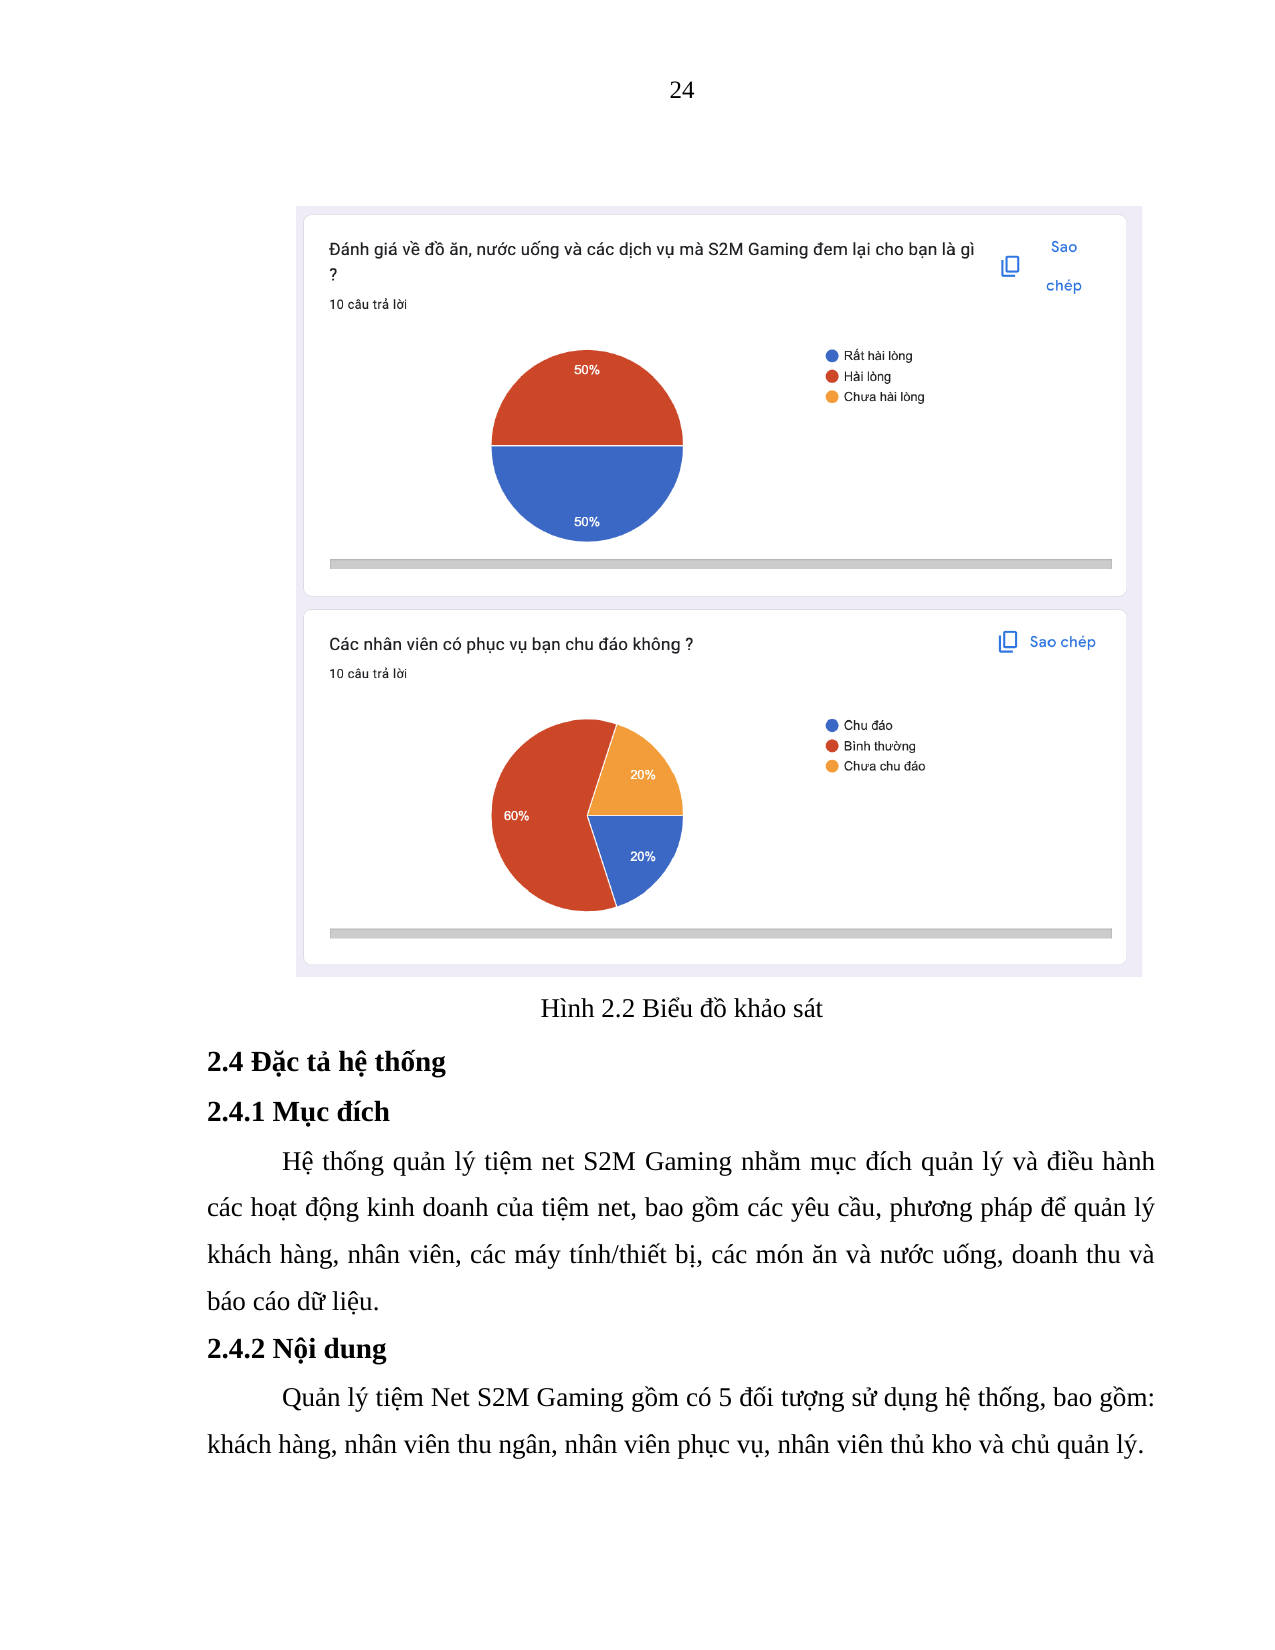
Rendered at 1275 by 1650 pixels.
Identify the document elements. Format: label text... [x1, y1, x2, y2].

text Quản lý tiệm Net S2M Gaming gồm có 5 đối tượng sử dụng hệ thống, bao gồm: khách hàng, nhân viên thu ngân, nhân viên phục vụ, nhân viên thủ kho và chủ quản lý. [207, 1382, 1157, 1459]
picture [296, 206, 1143, 977]
text 2.4 Đặc tả hệ thống [207, 1044, 1157, 1077]
text Hình 2.2 Biểu đồ khảo sát [207, 992, 1157, 1023]
text 2.4.1 Mục đích [207, 1094, 1157, 1128]
text 2.4.2 Nội dung [207, 1331, 1157, 1365]
text Hệ thống quản lý tiệm net S2M Gaming nhằm mục đích quản lý và điều hành các hoạt động kinh doanh của tiệm net, bao gồm các yêu cầu, phương pháp để quản lý khách hàng, nhân viên, các máy tính/thiết bị, các món ăn và nước uống, doanh thu và báo cáo dữ liệu. [207, 1144, 1157, 1316]
